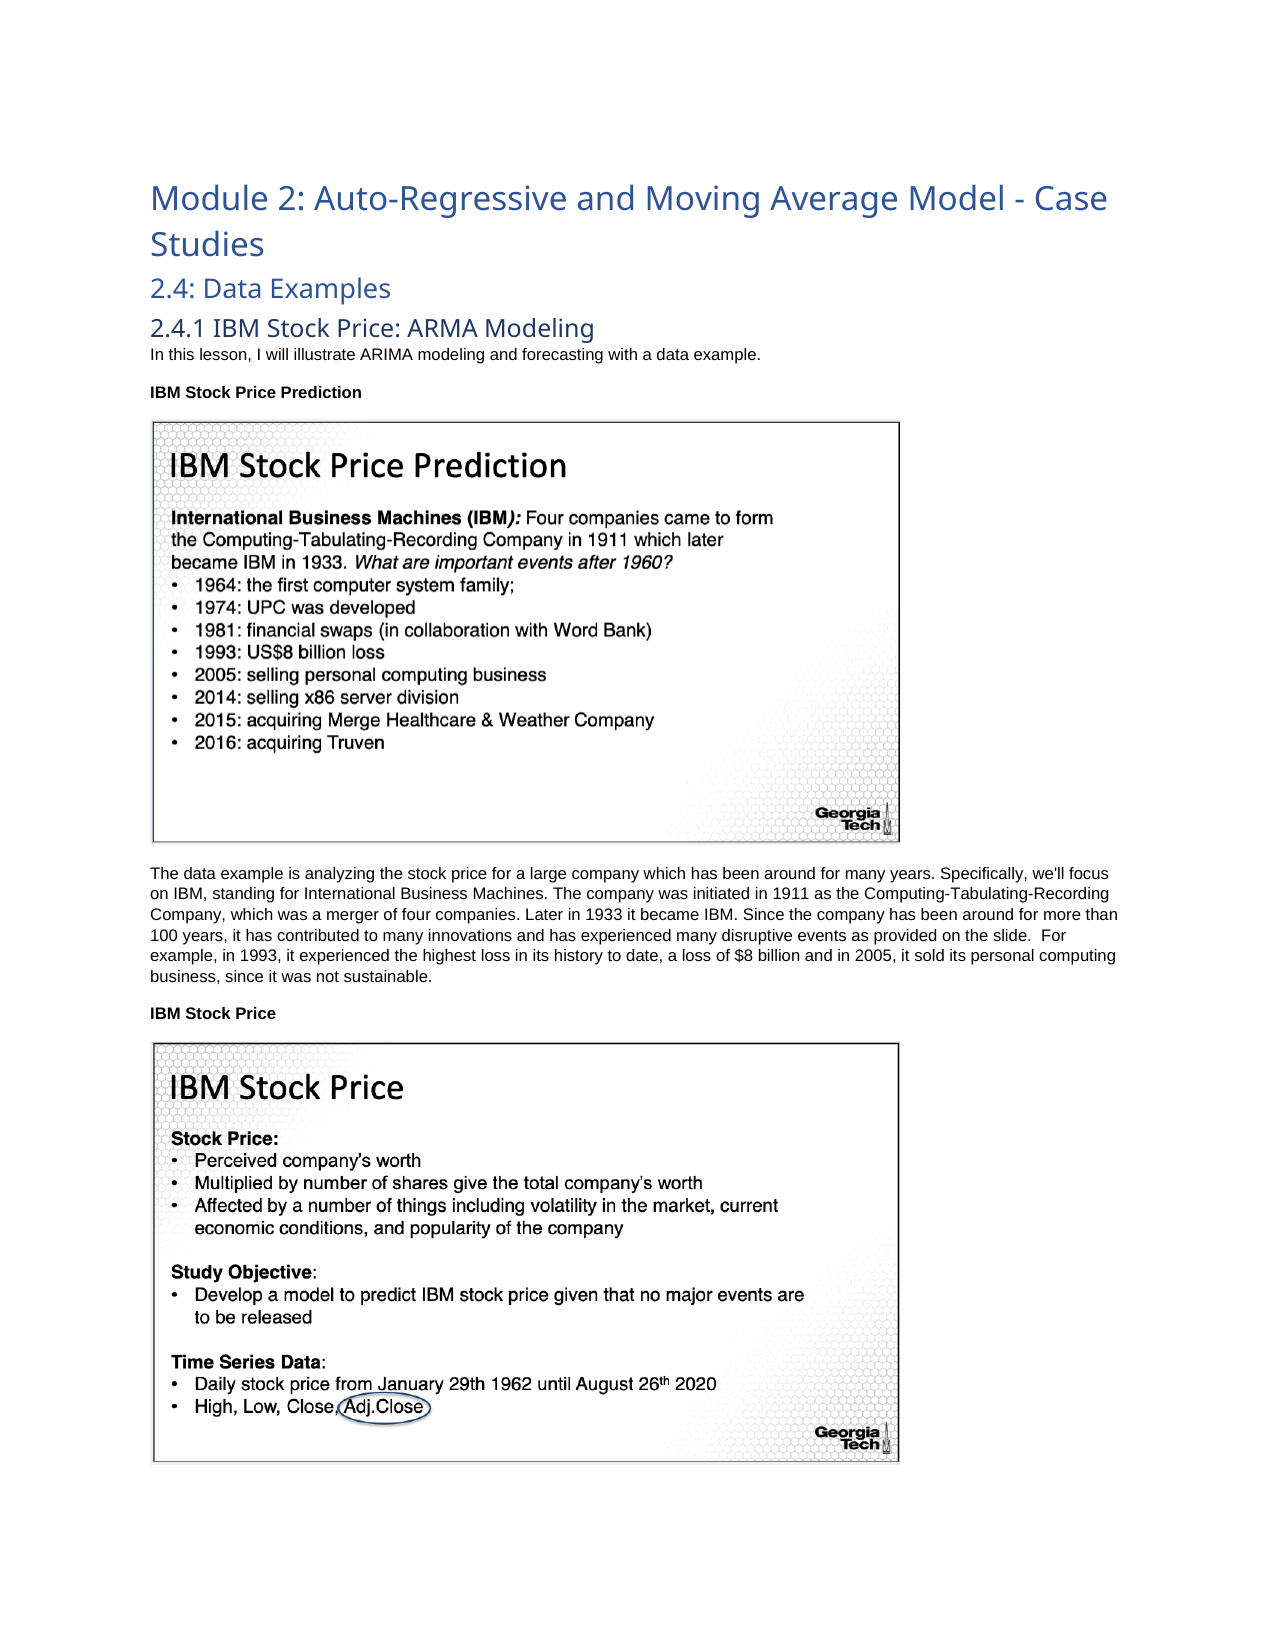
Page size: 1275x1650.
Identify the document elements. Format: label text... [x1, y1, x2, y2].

text In this lesson, I will illustrate ARIMA modeling and forecasting with a data example. [150, 345, 1125, 364]
picture [150, 1041, 901, 1465]
picture [150, 419, 901, 845]
text The data example is analyzing the stock price for a large company which has been around for many years. Specifically, we'll focus on IBM, standing for International Business Machines. The company was initiated in 1911 as the Computing-Tabulating-Recording Company, which was a merger of four companies. Later in 1933 it became IBM. Since the company has been around for more than 100 years, it has contributed to many innovations and has experienced many disruptive events as provided on the slide. For example, in 1993, it experienced the highest loss in its history to date, a loss of $8 billion and in 2005, it sold its personal computing business, since it was not sustainable. [150, 863, 1125, 986]
text IBM Stock Price [150, 1004, 1125, 1023]
subtitle 2.4.1 IBM Stock Price: ARMA Modeling [150, 311, 1125, 345]
text IBM Stock Price Prediction [150, 382, 1125, 402]
subtitle Module 2: Auto-Regressive and Moving Average Model - Case Studies [150, 175, 1125, 266]
subtitle 2.4: Data Examples [150, 270, 1125, 307]
